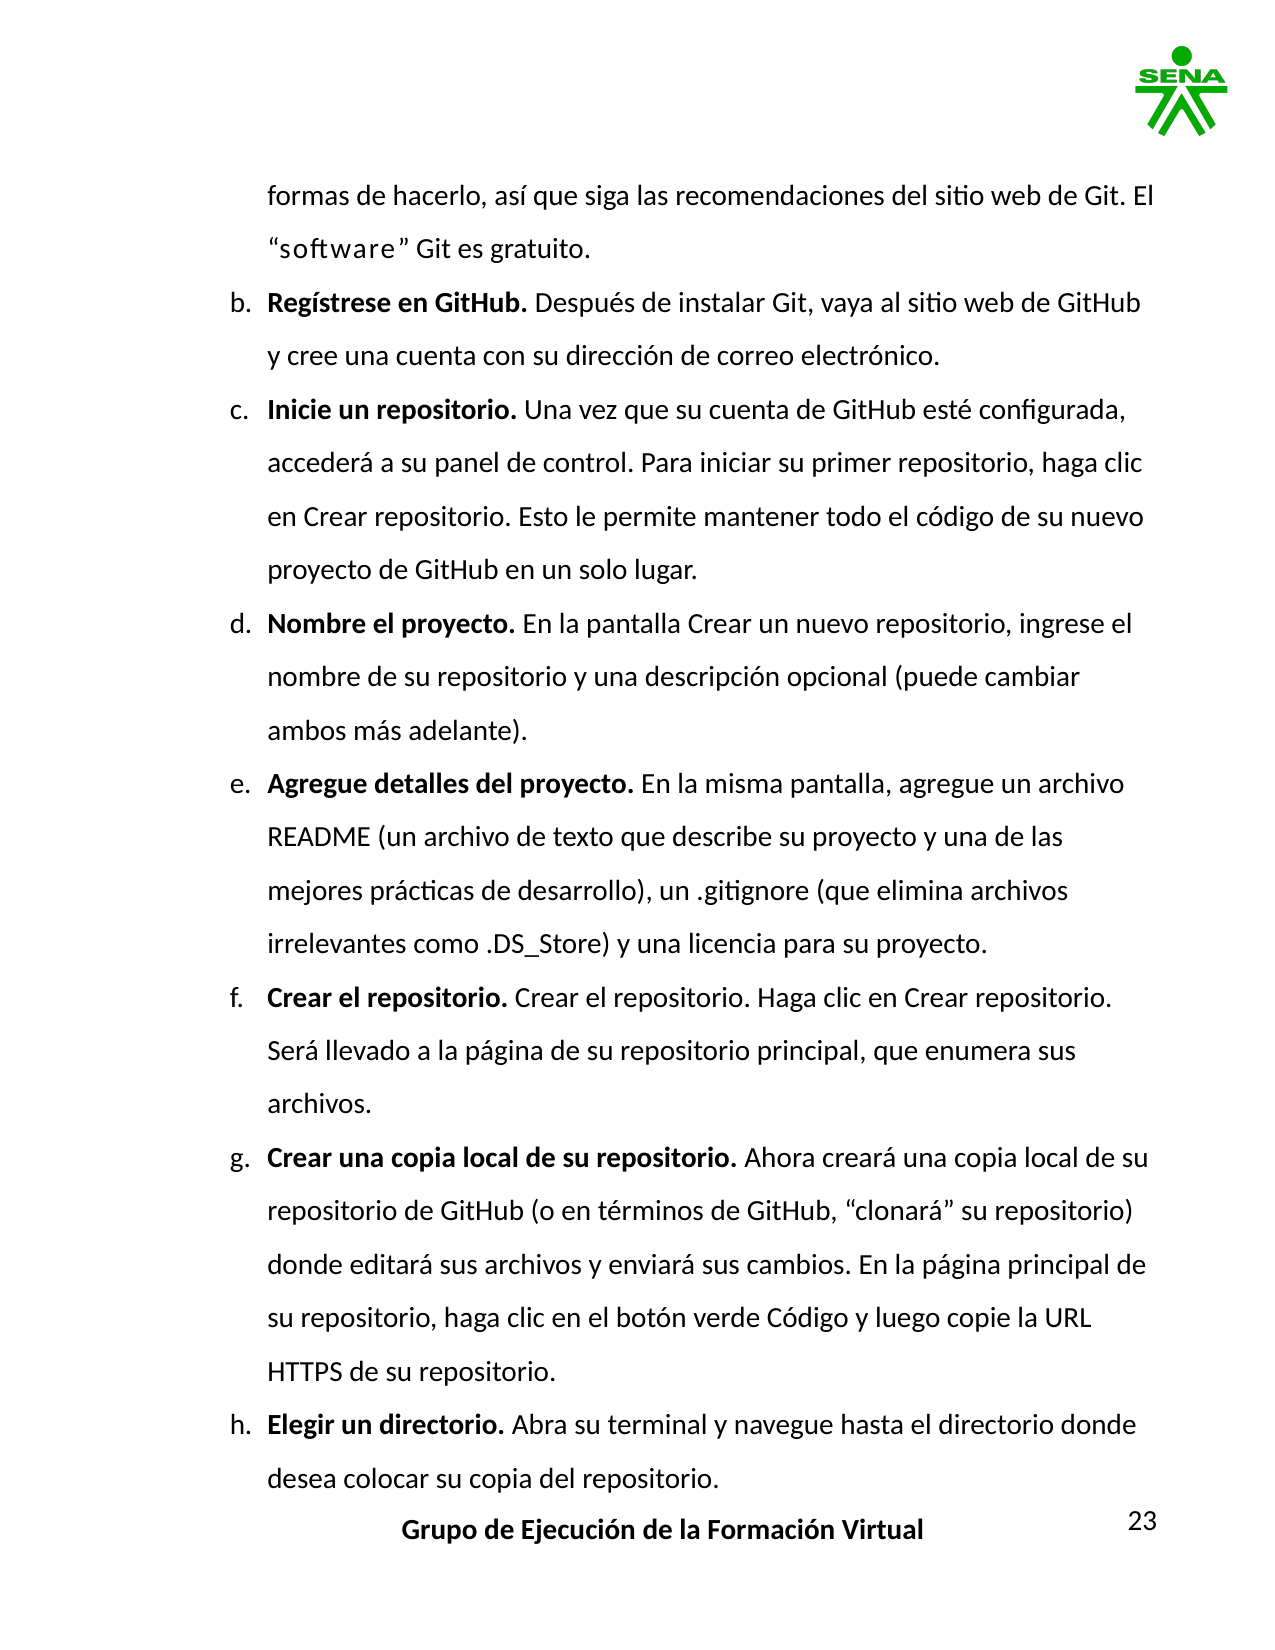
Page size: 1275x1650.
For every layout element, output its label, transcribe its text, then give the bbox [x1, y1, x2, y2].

list Inicie un repositorio. Una vez que su cuenta de GitHub esté configurada, accederá a su panel de control. Para iniciar su primer repositorio, haga clic en Crear repositorio. Esto le permite mantener todo el código de su nuevo proyecto de GitHub en un solo lugar. [229, 391, 1157, 587]
list Crear el repositorio. Crear el repositorio. Haga clic en Crear repositorio. Será llevado a la página de su repositorio principal, que enumera sus archivos. [229, 979, 1157, 1121]
picture [1135, 46, 1228, 136]
list Regístrese en GitHub. Después de instalar Git, vaya al sitio web de GitHub y cree una cuenta con su dirección de correo electrónico. [229, 284, 1157, 373]
list Elegir un directorio. Abra su terminal y navegue hasta el directorio donde desea colocar su copia del repositorio. [229, 1406, 1157, 1495]
list Crear una copia local de su repositorio. Ahora creará una copia local de su repositorio de GitHub (o en términos de GitHub, “clonará” su repositorio) donde editará sus archivos y enviará sus cambios. En la página principal de su repositorio, haga clic en el botón verde Código y luego copie la URL HTTPS de su repositorio. [229, 1139, 1157, 1388]
list Agregue detalles del proyecto. En la misma pantalla, agregue un archivo README (un archivo de texto que describe su proyecto y una de las mejores prácticas de desarrollo), un .gitignore (que elimina archivos irrelevantes como .DS_Store) y una licencia para su proyecto. [229, 765, 1157, 961]
list Nombre el proyecto. En la pantalla Crear un nuevo repositorio, ingrese el nombre de su repositorio y una descripción opcional (puede cambiar ambos más adelante). [229, 605, 1157, 747]
